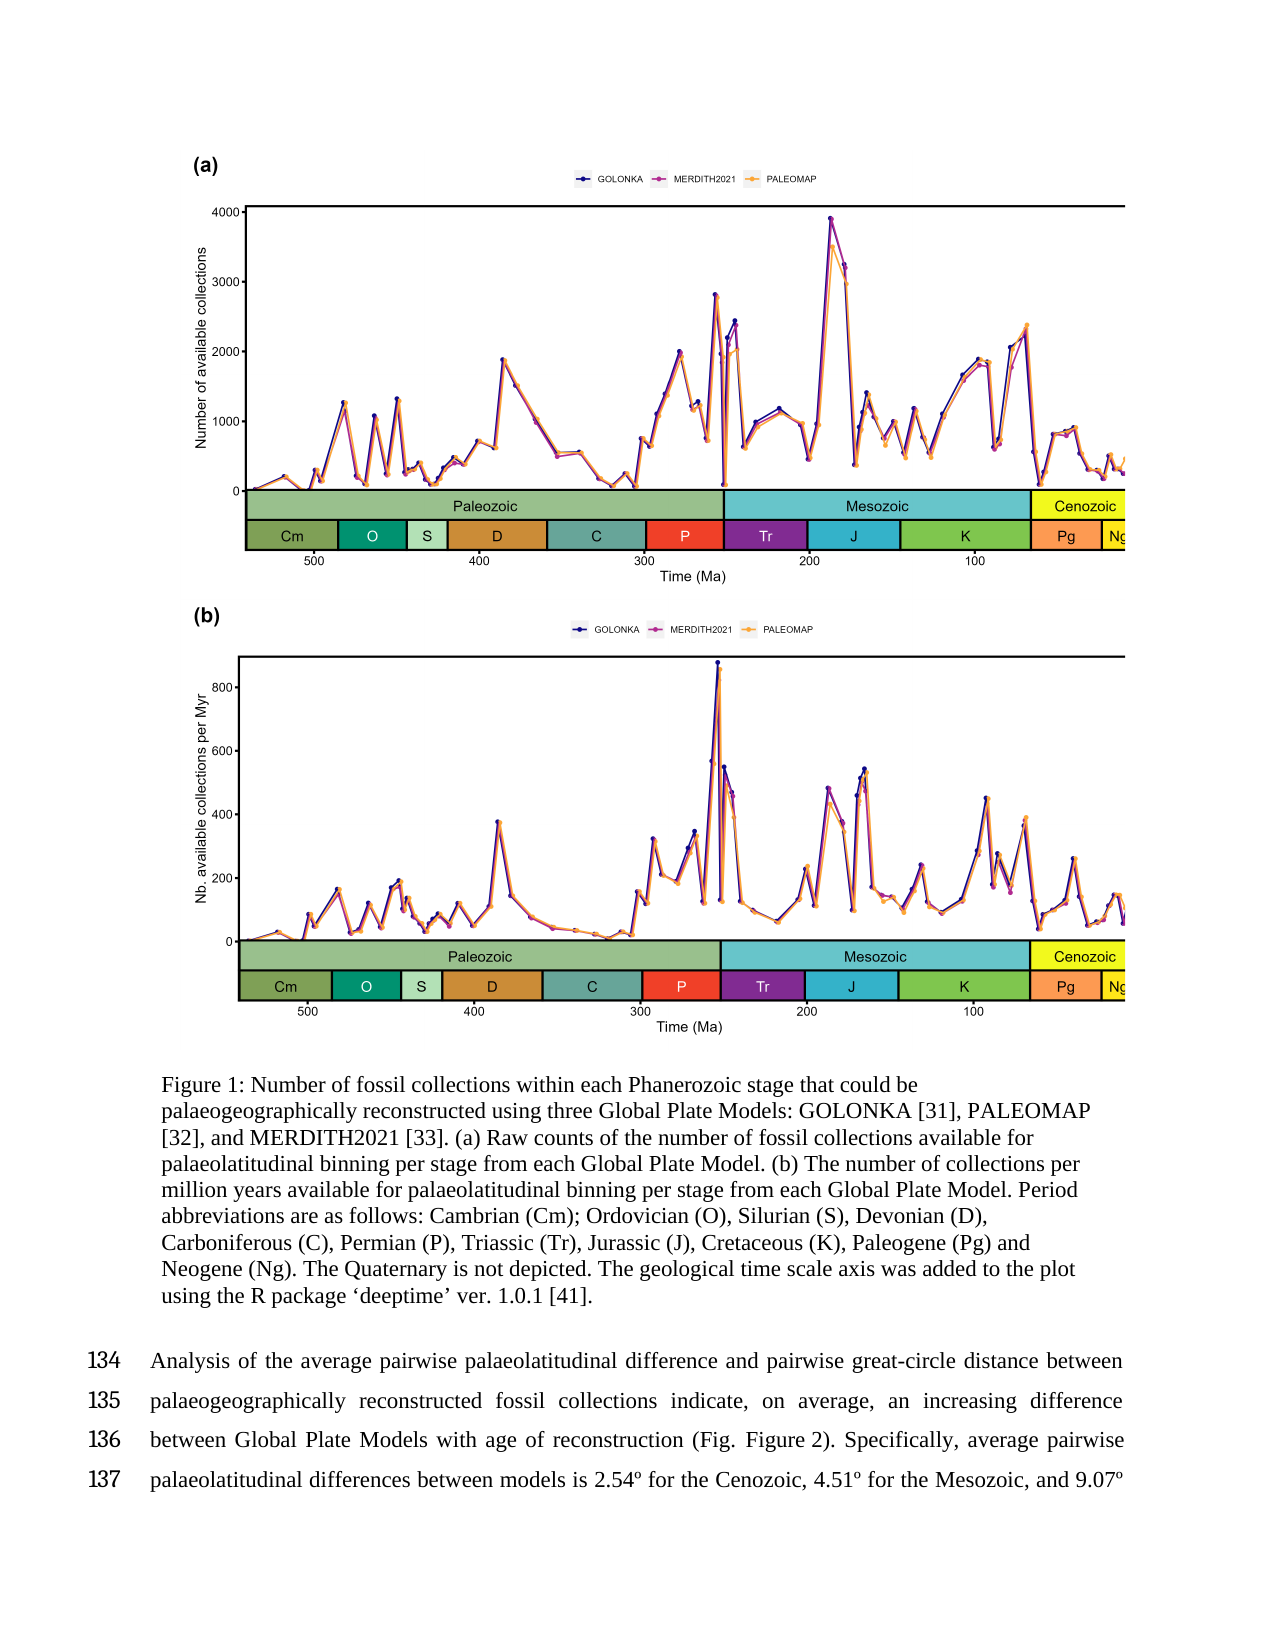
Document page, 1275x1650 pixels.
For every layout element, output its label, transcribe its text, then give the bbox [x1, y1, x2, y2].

picture [180, 150, 1125, 1050]
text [150, 1348, 1125, 1492]
table_header Figure 1: Number of fossil collections within each Phanerozoic stage that could be palaeogeographically reconstructed using three Global Plate Models: GOLONKA [31], PALEOMAP [32], and MERDITH2021 [33]. (a) Raw counts of the number of fossil collections available for palaeolatitudinal binning per stage from each Global Plate Model. (b) The number of collections per million years available for palaeolatitudinal binning per stage from each Global Plate Model. Period abbreviations are as follows: Cambrian (Cm); Ordovician (O), Silurian (S), Devonian (D), Carboniferous (C), Permian (P), Triassic (Tr), Jurassic (J), Cretaceous (K), Paleogene (Pg) and Neogene (Ng). The Quaternary is not depicted. The geological time scale axis was added to the plot using the R package ‘deeptime’ ver. 1.0.1 [41]. [150, 150, 1125, 1329]
